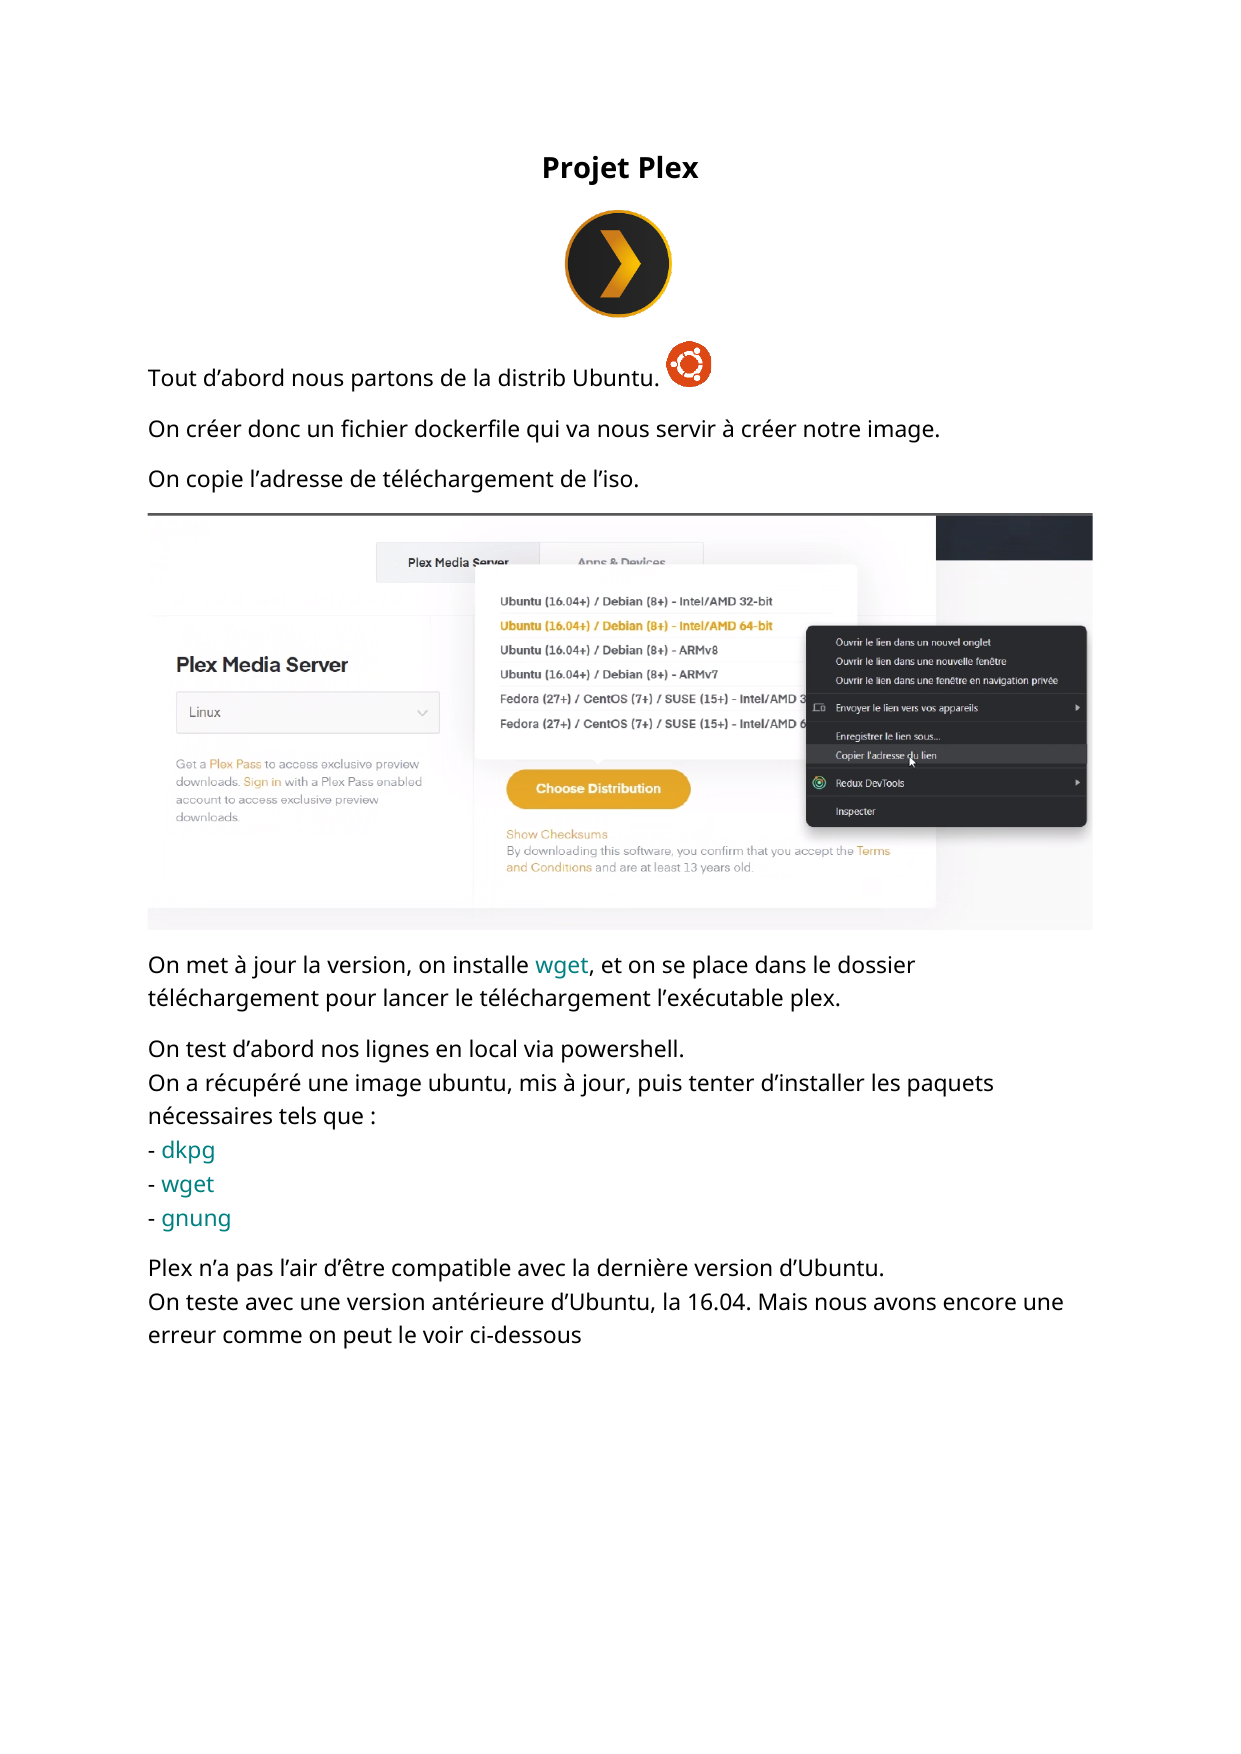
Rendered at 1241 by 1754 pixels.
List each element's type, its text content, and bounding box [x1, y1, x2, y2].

picture [666, 341, 712, 387]
picture [147, 513, 1093, 930]
text Projet Plex [148, 148, 1093, 187]
text Tout d’abord nous partons de la distrib Ubuntu. [148, 342, 1093, 393]
text On créer donc un fichier dockerfile qui va nous servir à créer notre image. [148, 412, 1093, 444]
text On test d’abord nos lignes en local via powershell. On a récupéré une image ubuntu, mis à jour, puis tenter d’installer les paquets nécessaires tels que : - dkpg - wget - gnung [148, 1033, 1093, 1233]
text On copie l’adresse de téléchargement de l’iso. [148, 463, 1093, 494]
text On met à jour la version, on installe wget, et on se place dans le dossier téléchargement pour lancer le téléchargement l’exécutable plex. [148, 949, 1093, 1014]
text Plex n’a pas l’air d’être compatible avec la dernière version d’Ubuntu. On teste avec une version antérieure d’Ubuntu, la 16.04. Mais nous avons encore une erreur comme on peut le voir ci-dessous [148, 1252, 1093, 1351]
picture [560, 203, 680, 325]
